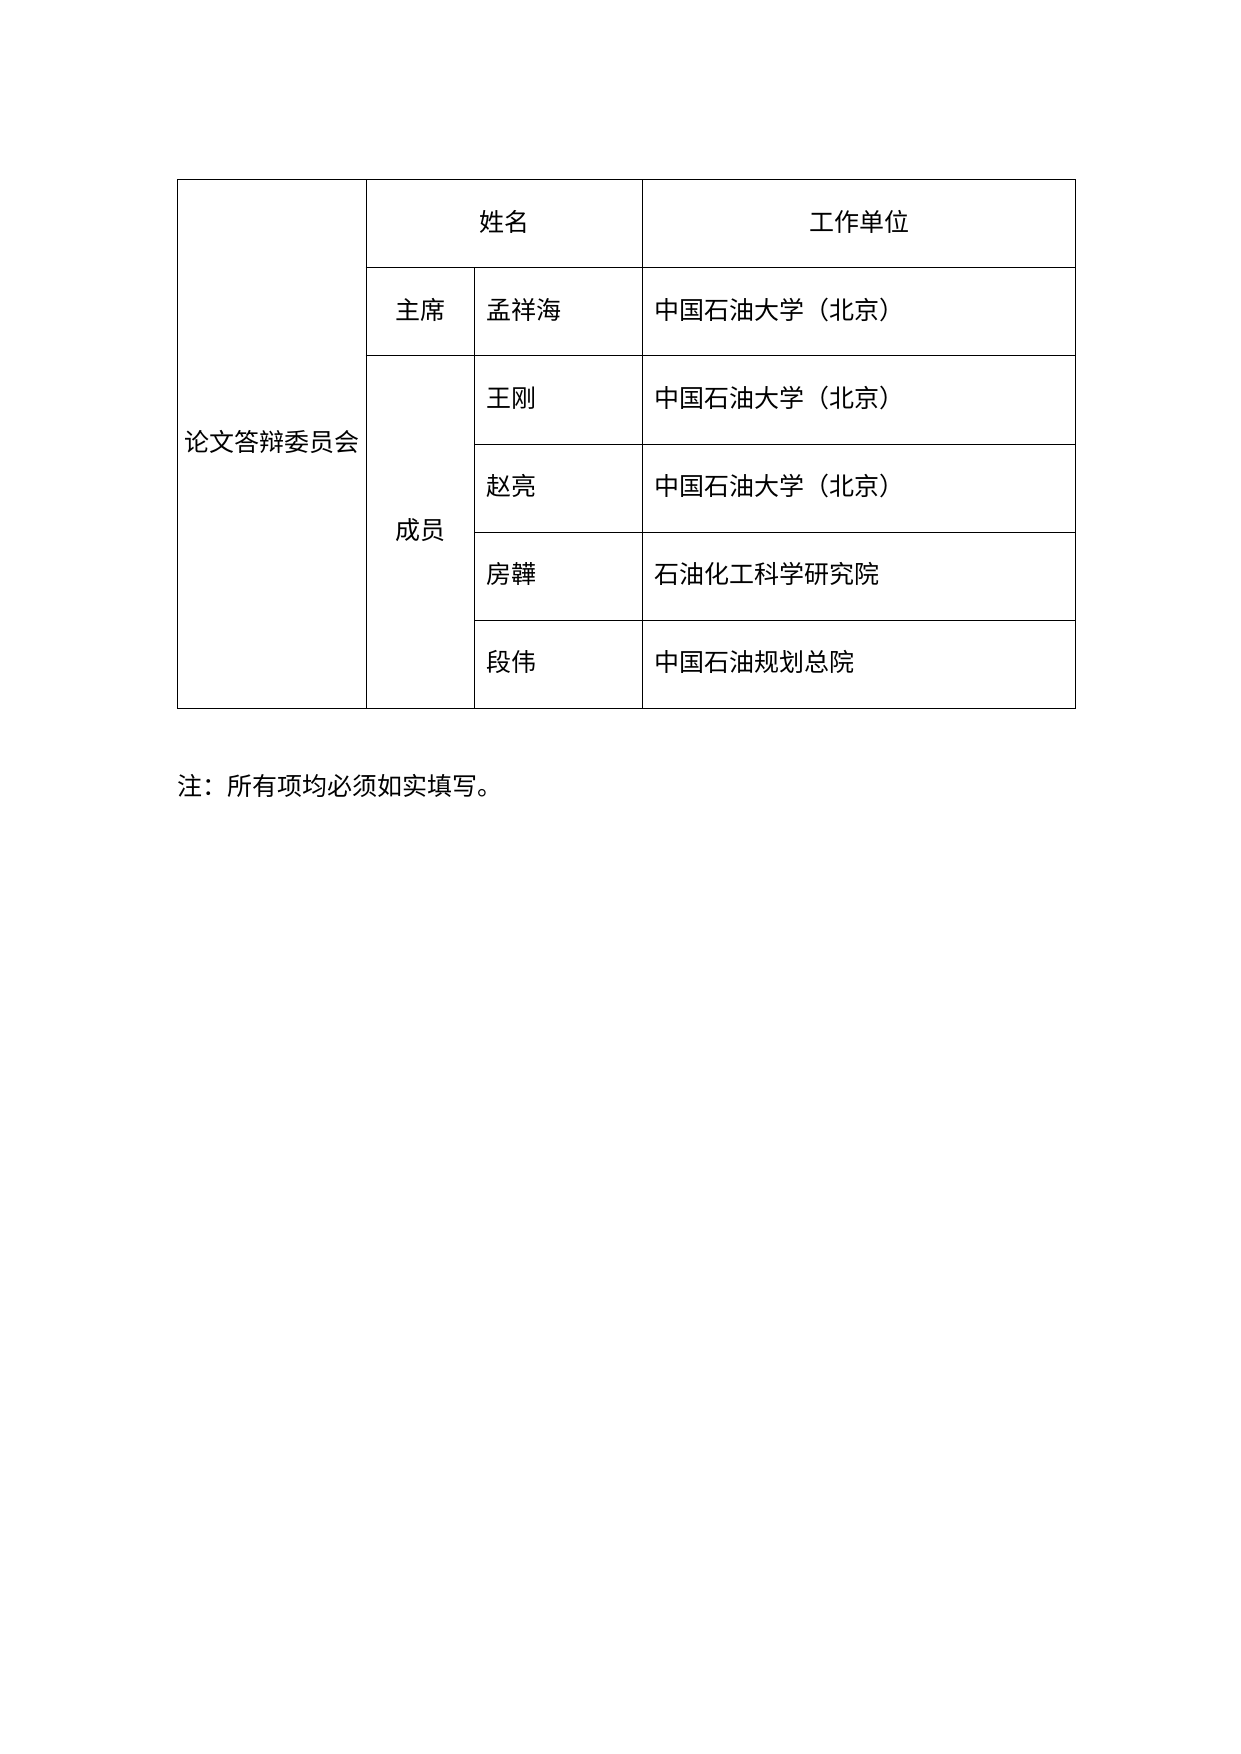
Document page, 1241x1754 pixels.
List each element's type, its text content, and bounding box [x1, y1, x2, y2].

table_cell 中国石油大学（北京） [643, 445, 1075, 532]
table_cell 中国石油大学（北京） [643, 356, 1075, 443]
table_cell 中国石油大学（北京） [643, 268, 1075, 355]
table_cell 赵亮 [475, 445, 642, 532]
table_cell 主席 [367, 268, 474, 355]
table_cell 成员 [367, 356, 474, 708]
table_cell 段伟 [475, 621, 642, 708]
table_cell 工作单位 [643, 180, 1075, 267]
table_cell 中国石油规划总院 [643, 621, 1075, 708]
table_cell 论文答辩委员会 [178, 180, 366, 708]
table_cell 石油化工科学研究院 [643, 533, 1075, 620]
text 注：所有项均必须如实填写。 [177, 750, 1063, 818]
table_cell 姓名 [367, 180, 642, 267]
table_cell 房韡 [475, 533, 642, 620]
table_cell 王刚 [475, 356, 642, 443]
table_cell 孟祥海 [475, 268, 642, 355]
